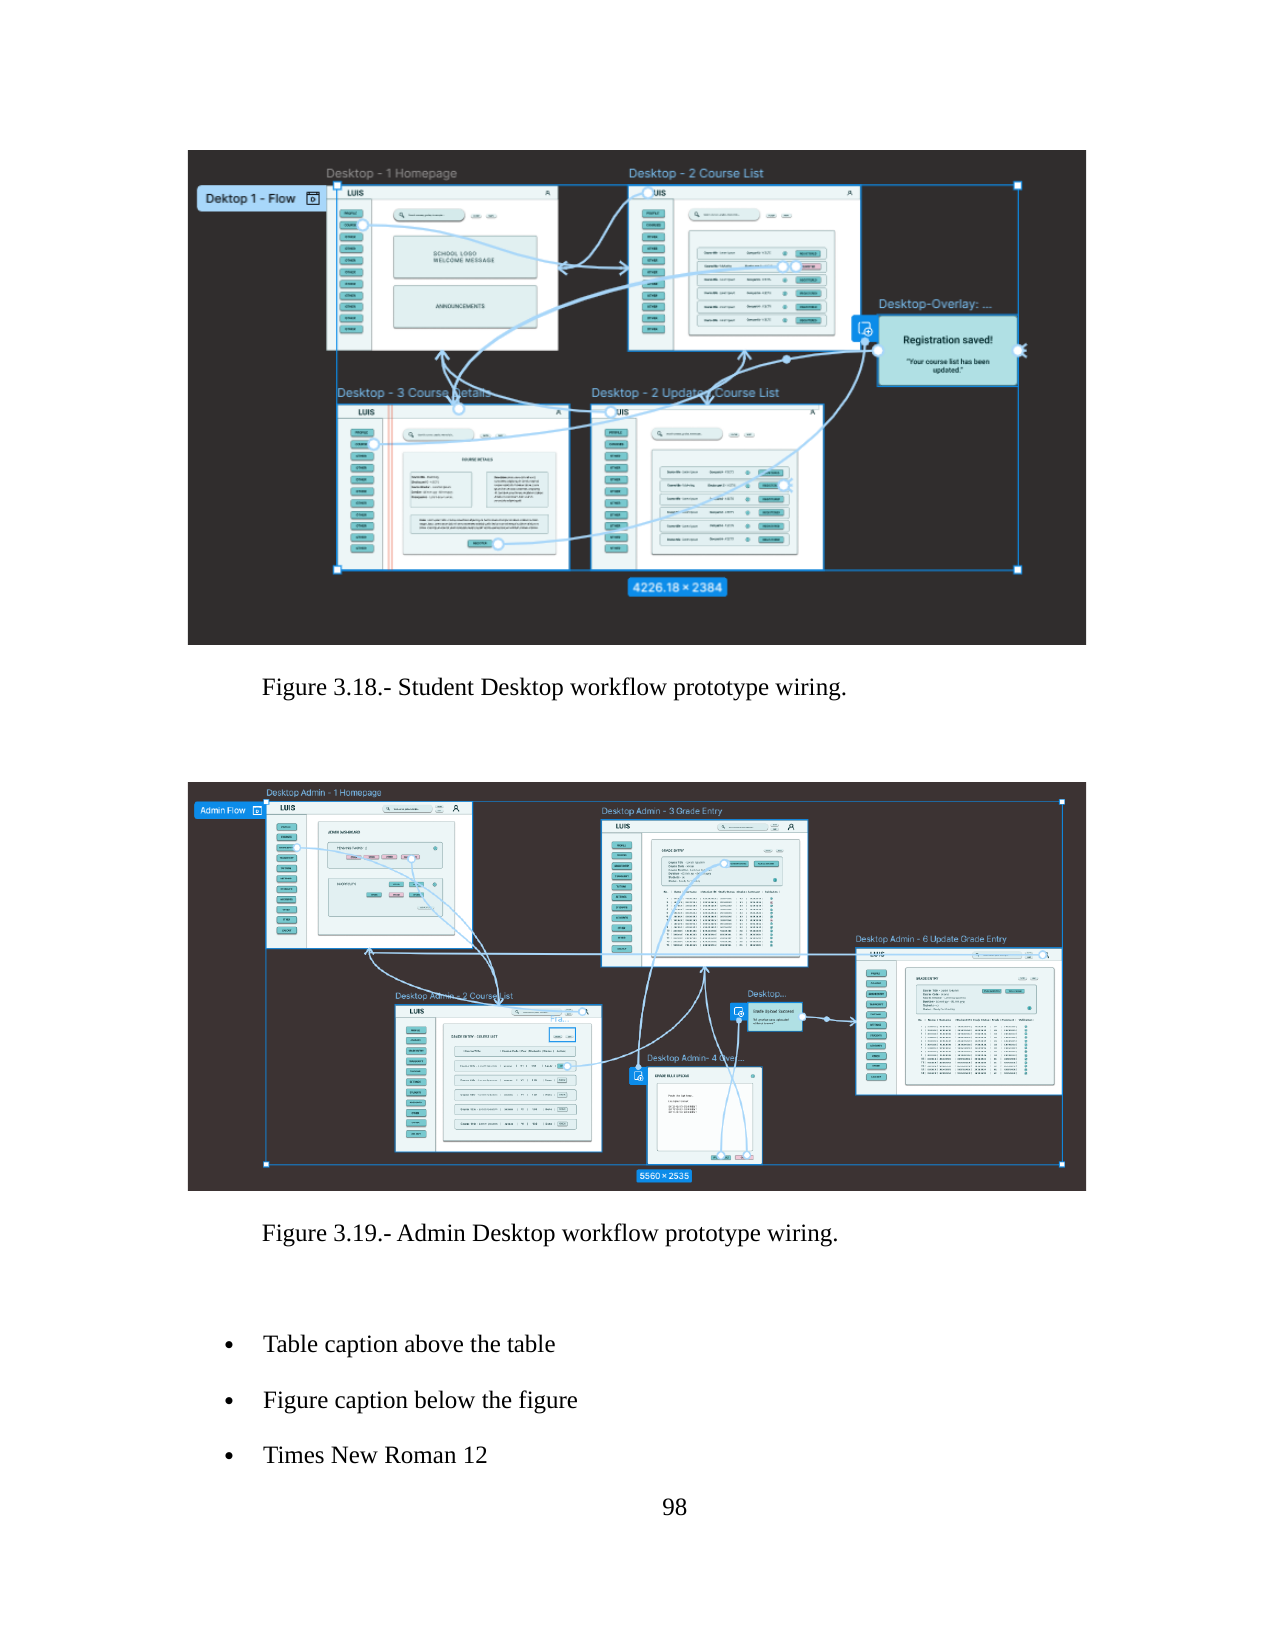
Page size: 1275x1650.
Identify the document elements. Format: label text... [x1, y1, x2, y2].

text Figure 3.19.- Admin Desktop workflow prototype wiring. [188, 1218, 1087, 1247]
picture [187, 782, 1087, 1191]
picture [187, 150, 1087, 645]
list Times New Roman 12 [225, 1440, 1087, 1469]
text Figure 3.18.- Student Desktop workflow prototype wiring. [188, 672, 1087, 700]
list Table caption above the table [225, 1329, 1087, 1358]
list Figure caption below the figure [225, 1385, 1087, 1413]
